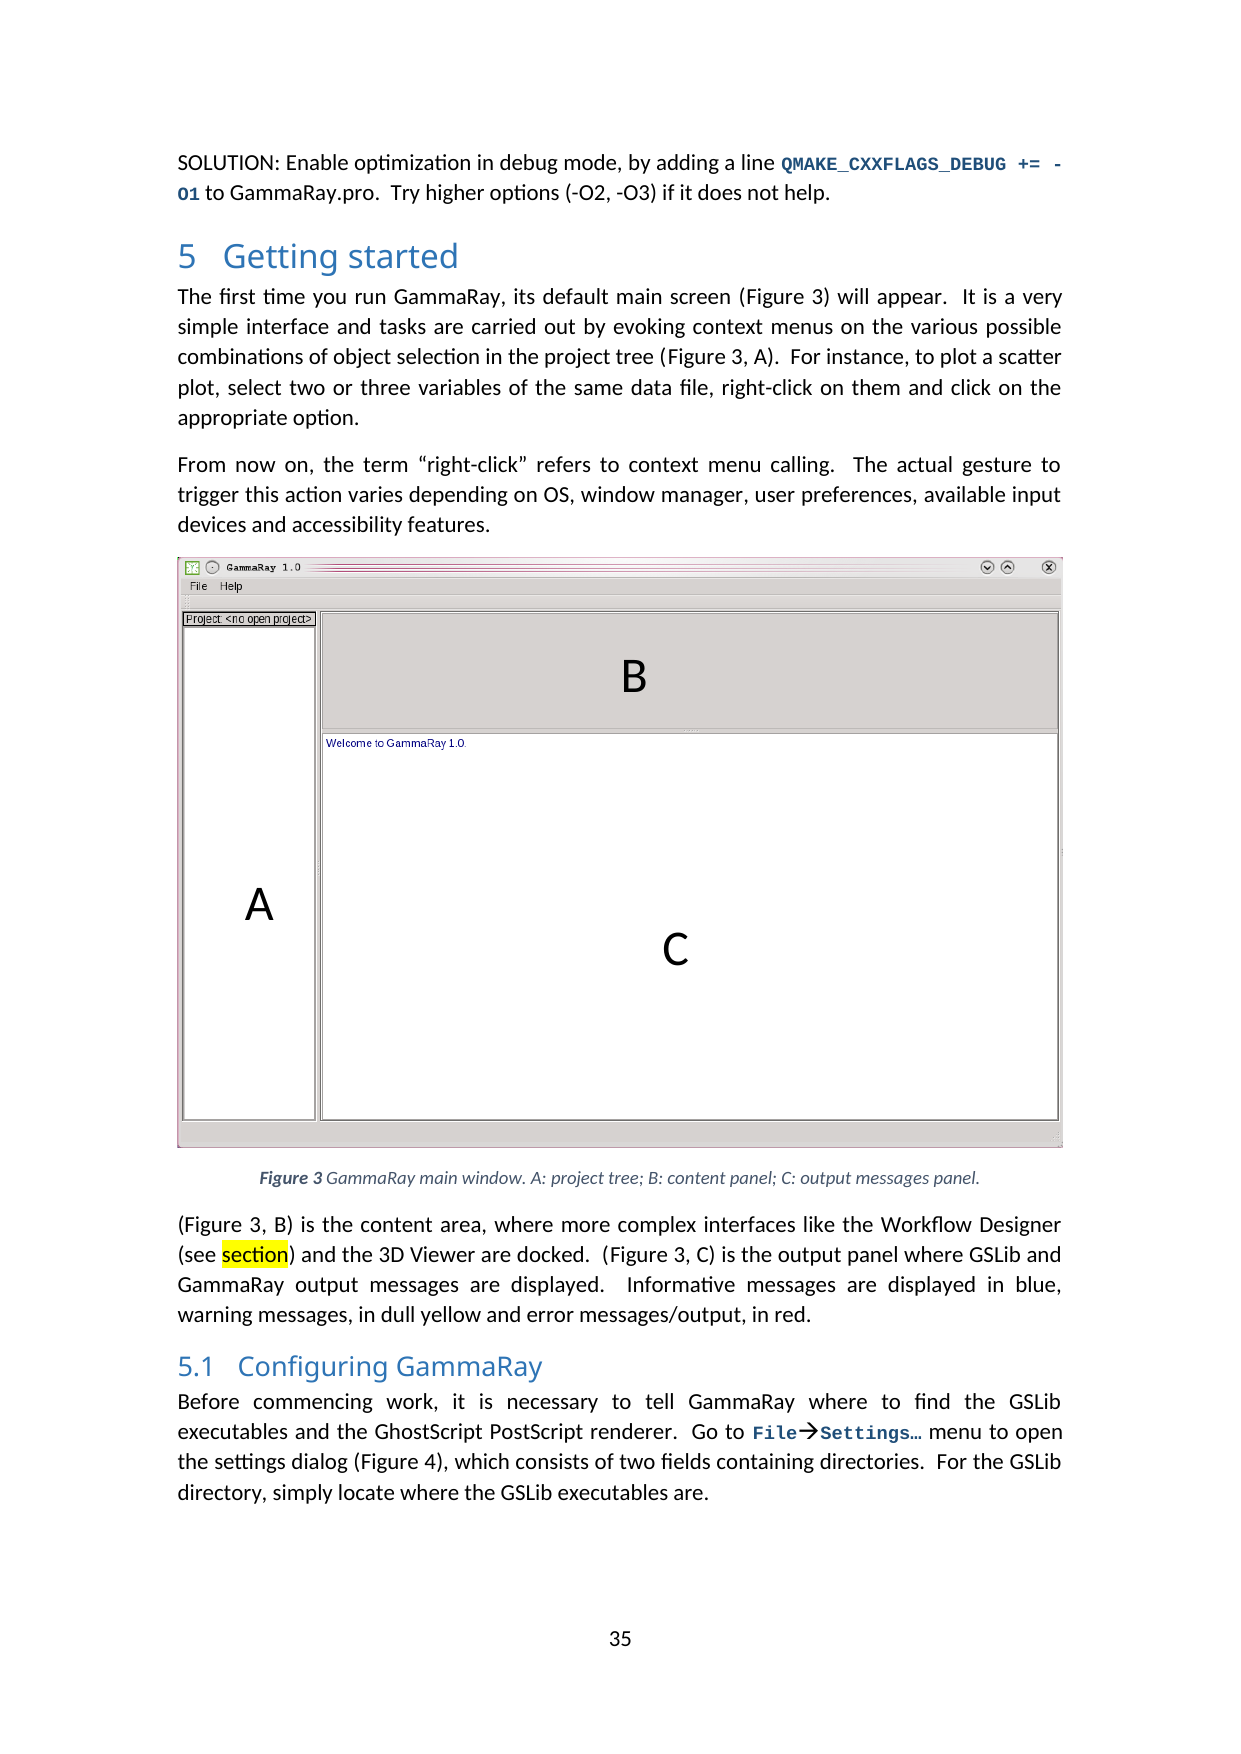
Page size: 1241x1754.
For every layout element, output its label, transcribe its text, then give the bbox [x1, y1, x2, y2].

text The first time you run GammaRay, its default main screen (Figure 3) will appear. It is a very simple interface and tasks are carried out by evoking context menus on the various possible combinations of object selection in the project tree (Figure 3, A). For instance, to plot a scatter plot, select two or three variables of the same data file, right-click on them and click on the appropriate option. [177, 282, 1063, 431]
picture [177, 557, 1063, 1148]
text (Figure 3, B) is the content area, where more complex interfaces like the Workflow Designer (see section) and the 3D Viewer are docked. (Figure 3, C) is the output panel where GSLib and GammaRay output messages are displayed. Informative messages are displayed in blue, warning messages, in dull yellow and error messages/output, in red. [177, 1210, 1063, 1328]
text From now on, the term “right-click” refers to context menu calling. The actual gesture to trigger this action varies depending on OS, window manager, user preferences, available input devices and accessibility features. [177, 450, 1063, 538]
subtitle Configuring GammaRay [177, 1347, 1063, 1384]
subtitle Getting started [177, 233, 1063, 278]
text Before commencing work, it is necessary to tell GammaRay where to find the GSLib executables and the GhostScript PostScript renderer. Go to FileSettings… menu to open the settings dialog (Figure 4), which consists of two fields containing directories. For the GSLib directory, simply locate where the GSLib executables are. [177, 1387, 1063, 1506]
text Figure 3 GammaRay main window. A: project tree; B: content panel; C: output messages panel. [177, 1166, 1063, 1189]
text SOLUTION: Enable optimization in debug mode, by adding a line QMAKE_CXXFLAGS_DEBUG += -O1 to GammaRay.pro. Try higher options (-O2, -O3) if it does not help. [177, 148, 1063, 206]
